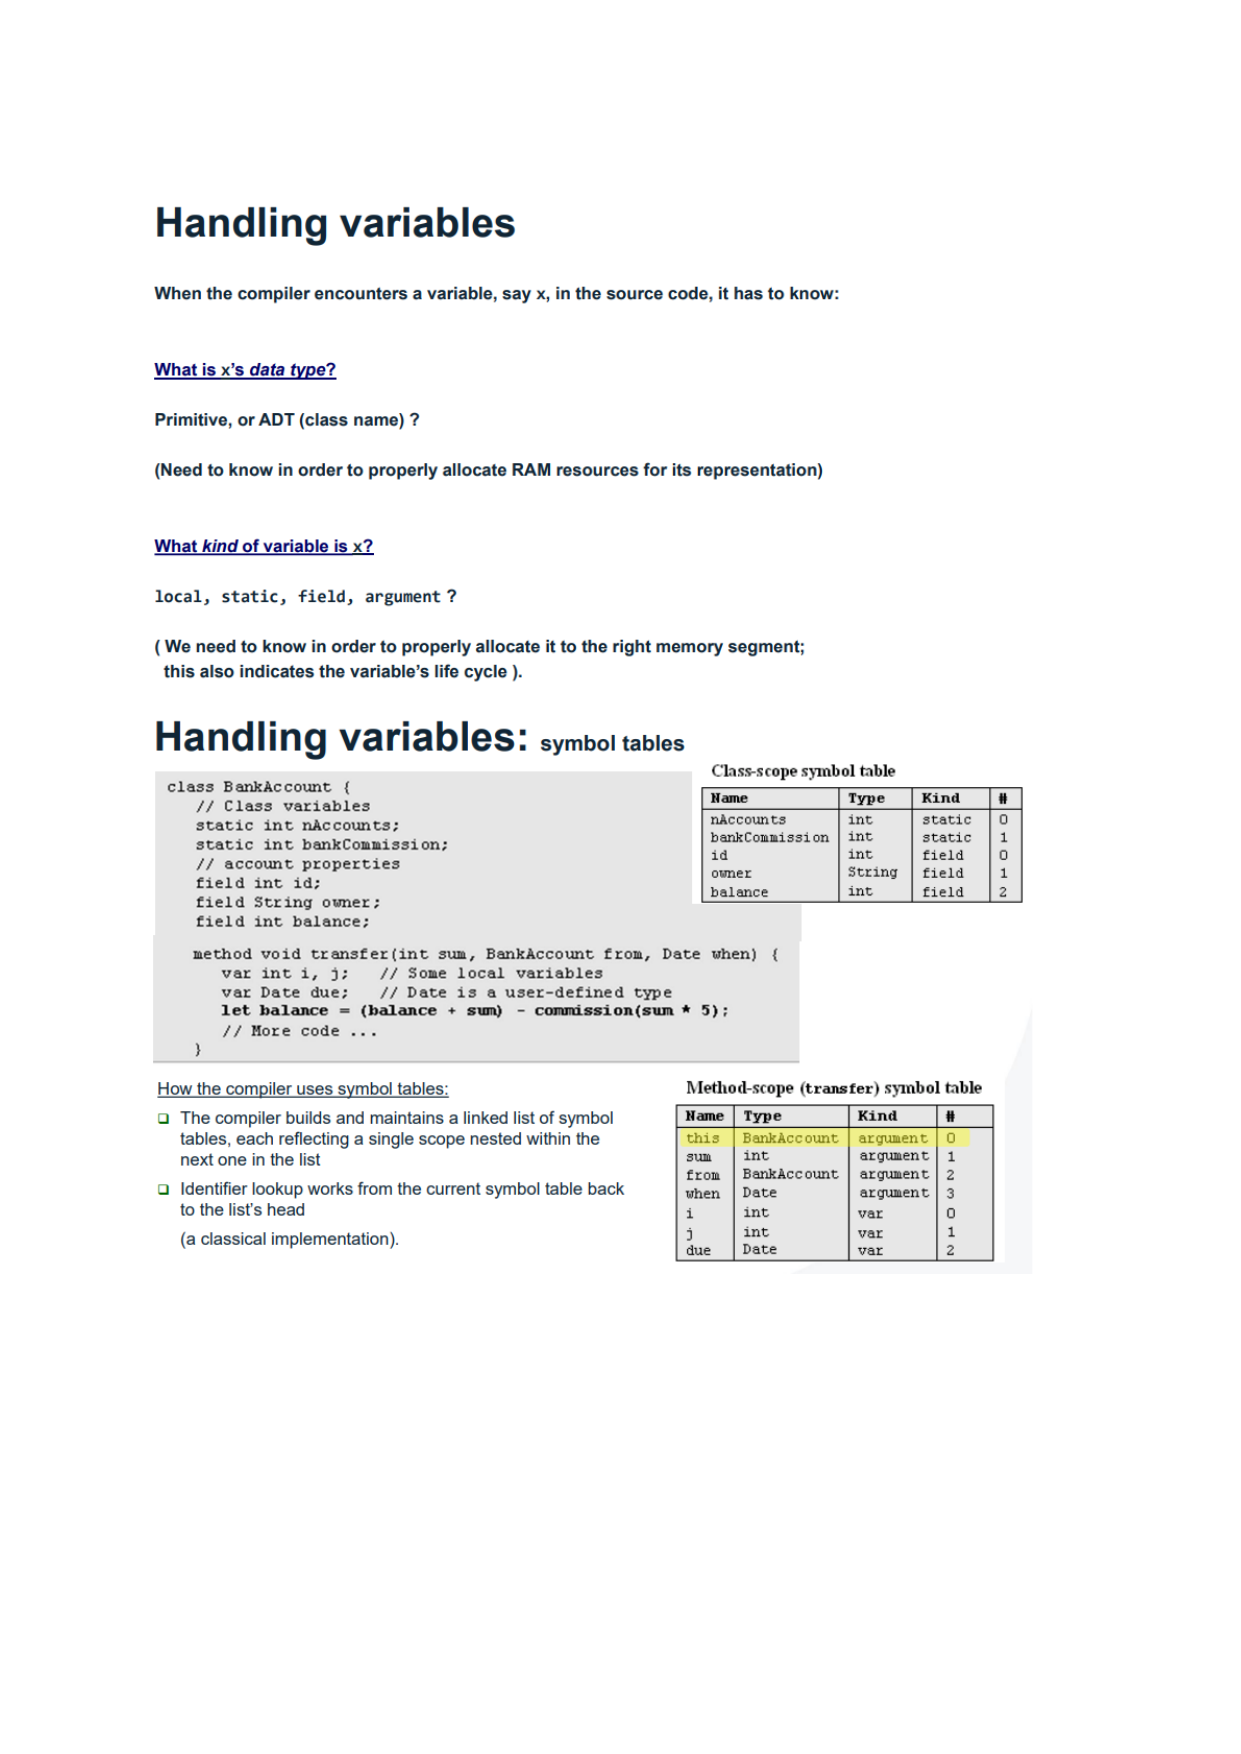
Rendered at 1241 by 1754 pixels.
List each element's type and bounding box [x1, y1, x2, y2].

picture [150, 199, 846, 693]
picture [150, 712, 1033, 1274]
